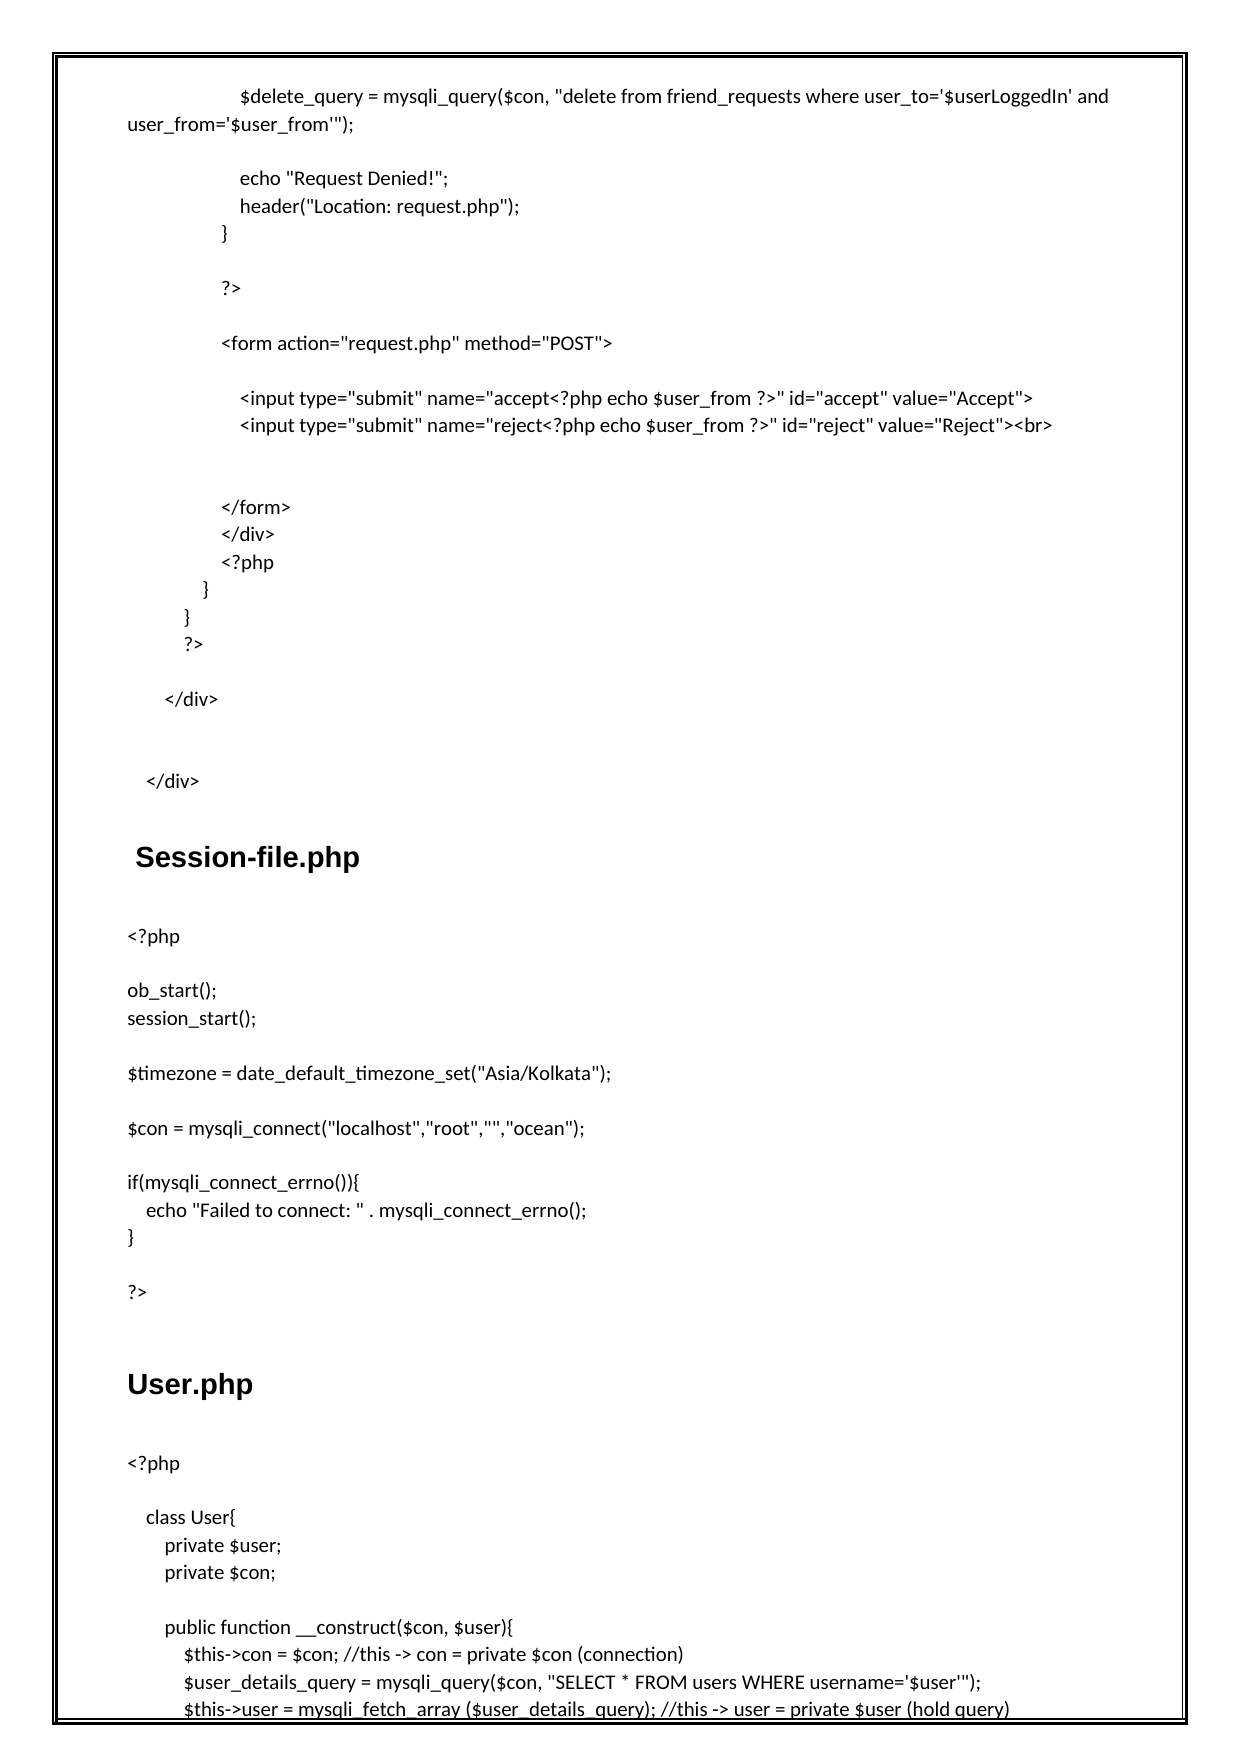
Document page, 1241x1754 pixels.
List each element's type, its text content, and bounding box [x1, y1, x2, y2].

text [127, 83, 1173, 794]
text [127, 1450, 1173, 1718]
text Session-file.php [127, 812, 1173, 904]
text <?php ob_start(); session_start(); $timezone = date_default_timezone_set("Asia/Kolkata"); $con = mysqli_connect("localhost","root","","ocean"); if(mysqli_connect_errno()){ echo "Failed to connect: " . mysqli_connect_errno(); } ?> [127, 923, 1173, 1304]
text User.php [127, 1367, 1173, 1431]
